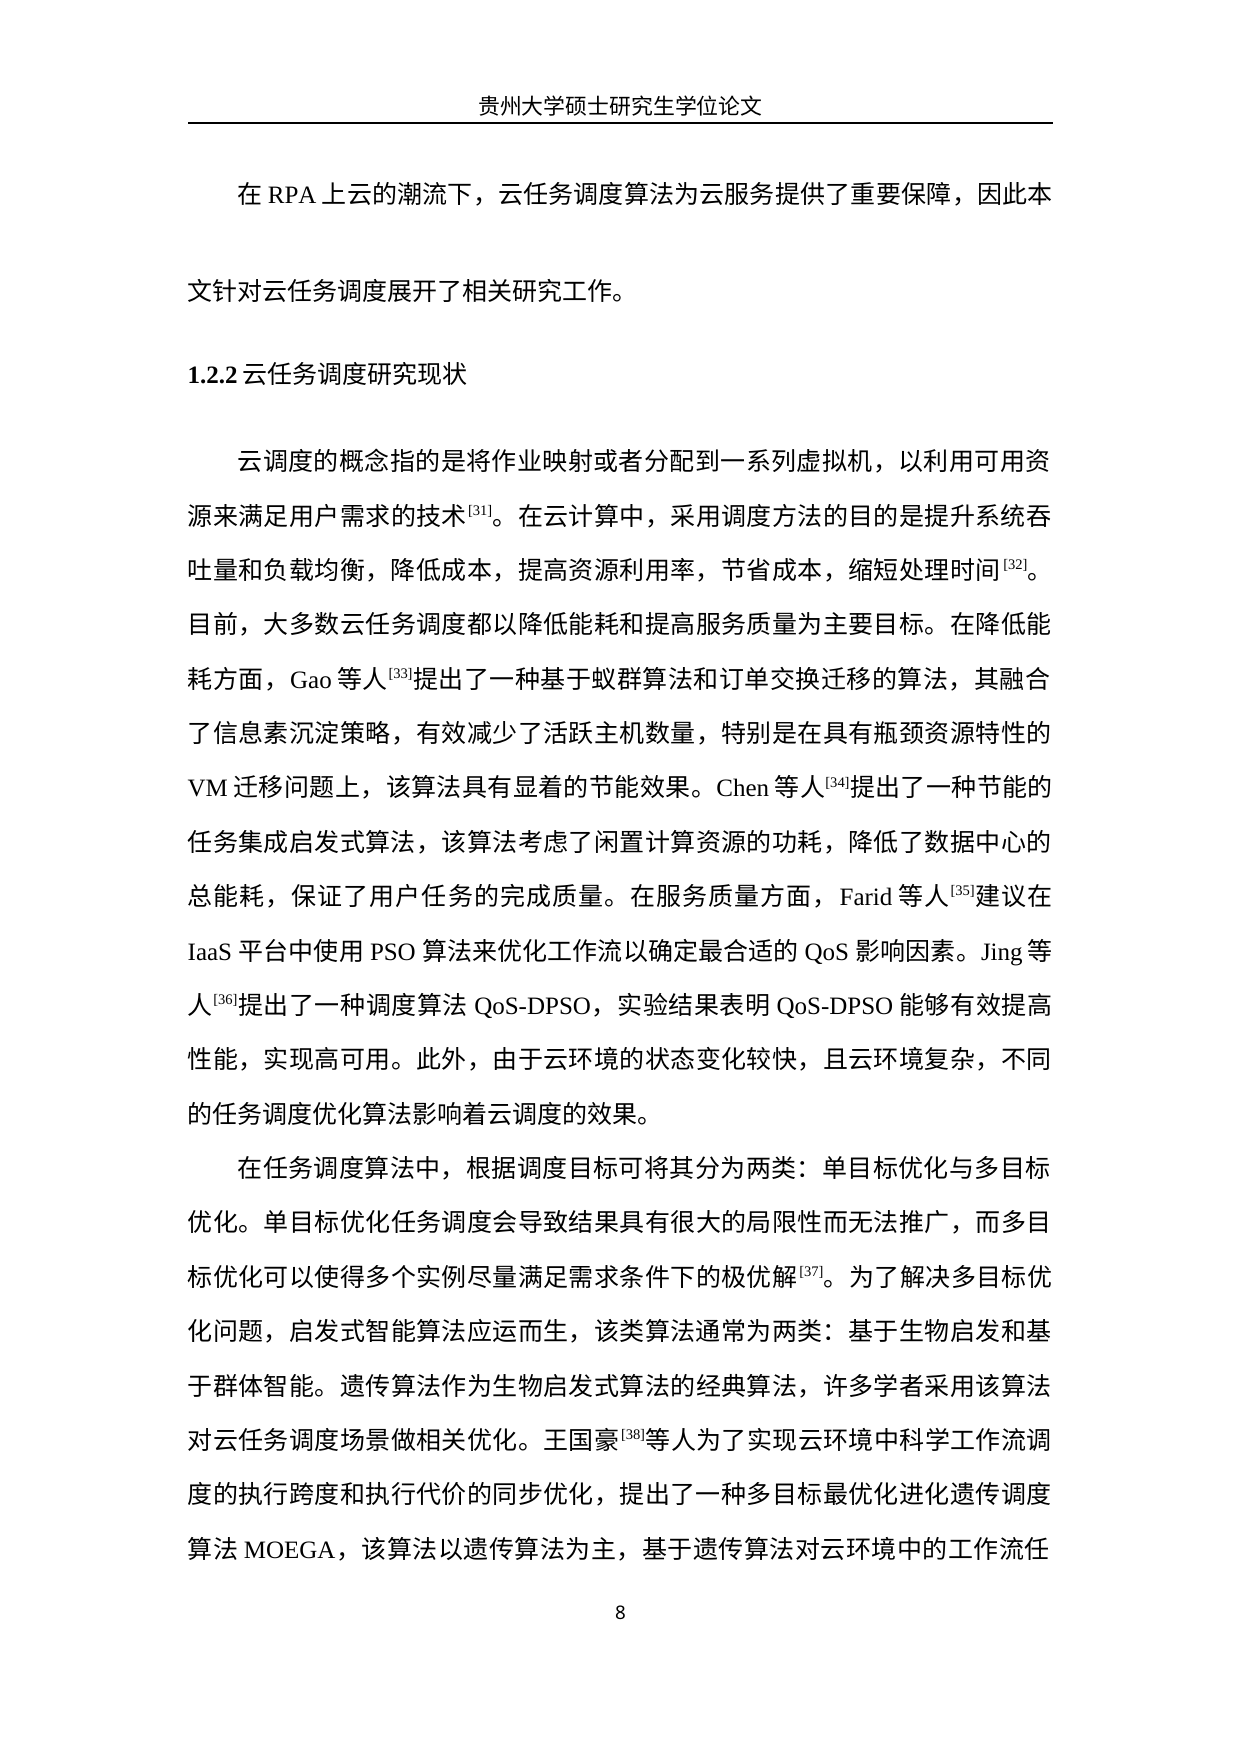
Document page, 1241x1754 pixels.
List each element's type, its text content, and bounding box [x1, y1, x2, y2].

text 云调度的概念指的是将作业映射或者分配到一系列虚拟机，以利用可用资源来满足用户需求的技术[31]。在云计算中，采用调度方法的目的是提升系统吞吐量和负载均衡，降低成本，提高资源利用率，节省成本，缩短处理时间[32]。目前，大多数云任务调度都以降低能耗和提高服务质量为主要目标。在降低能耗方面，Gao等人[33]提出了一种基于蚁群算法和订单交换迁移的算法，其融合了信息素沉淀策略，有效减少了活跃主机数量，特别是在具有瓶颈资源特性的VM迁移问题上，该算法具有显着的节能效果。Chen等人[34]提出了一种节能的任务集成启发式算法，该算法考虑了闲置计算资源的功耗，降低了数据中心的总能耗，保证了用户任务的完成质量。在服务质量方面，Farid等人[35]建议在 IaaS 平台中使用 PSO 算法来优化工作流以确定最合适的 QoS 影响因素。Jing等人[36]提出了一种调度算法QoS-DPSO，实验结果表明QoS-DPSO能够有效提高性能，实现高可用。此外，由于云环境的状态变化较快，且云环境复杂，不同的任务调度优化算法影响着云调度的效果。 [187, 442, 1053, 1130]
subtitle 1.2.2云任务调度研究现状 [187, 340, 1053, 405]
text 在RPA上云的潮流下，云任务调度算法为云服务提供了重要保障，因此本文针对云任务调度展开了相关研究工作。 [187, 160, 1053, 322]
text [187, 1148, 1053, 1565]
